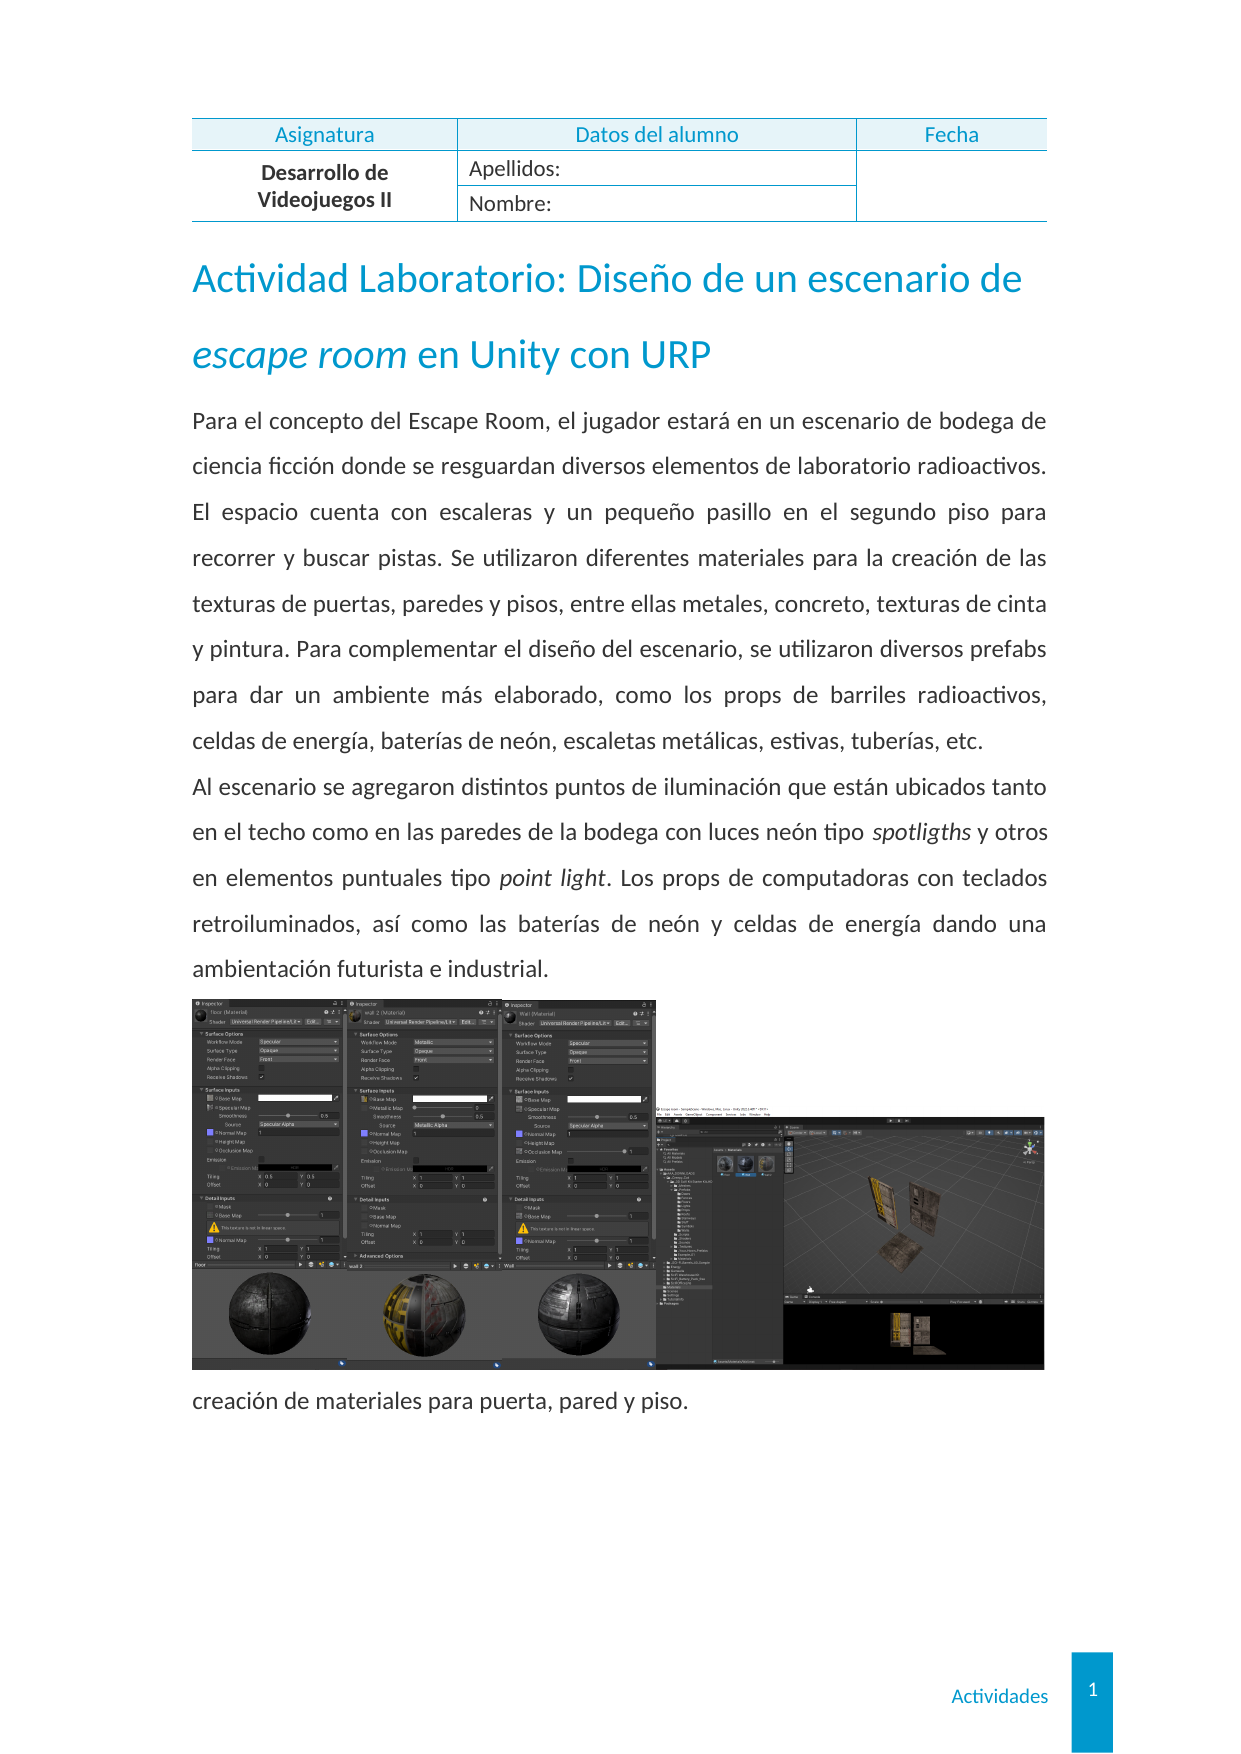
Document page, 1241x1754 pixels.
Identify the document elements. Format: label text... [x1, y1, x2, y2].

text Actividad Laboratorio: Diseño de un escenario de escape room en Unity con URP [192, 252, 1048, 379]
text creación de materiales para puerta, pared y piso. [192, 1385, 1048, 1415]
text Al escenario se agregaron distintos puntos de iluminación que están ubicados tanto en el techo como en las paredes de la bodega con luces neón tipo spotligths y otros en elementos puntuales tipo point light. Los props de computadoras con teclados retroiluminados, así como las baterías de neón y celdas de energía dando una ambientación futurista e industrial. [192, 771, 1048, 984]
picture [192, 999, 1045, 1370]
text Para el concepto del Escape Room, el jugador estará en un escenario de bodega de ciencia ficción donde se resguardan diversos elementos de laboratorio radioactivos. El espacio cuenta con escaleras y un pequeño pasillo en el segundo piso para recorrer y buscar pistas. Se utilizaron diferentes materiales para la creación de las texturas de puertas, paredes y pisos, entre ellas metales, concreto, texturas de cinta y pintura. Para complementar el diseño del escenario, se utilizaron diversos prefabs para dar un ambiente más elaborado, como los props de barriles radioactivos, celdas de energía, baterías de neón, escaletas metálicas, estivas, tuberías, etc. [192, 405, 1048, 755]
